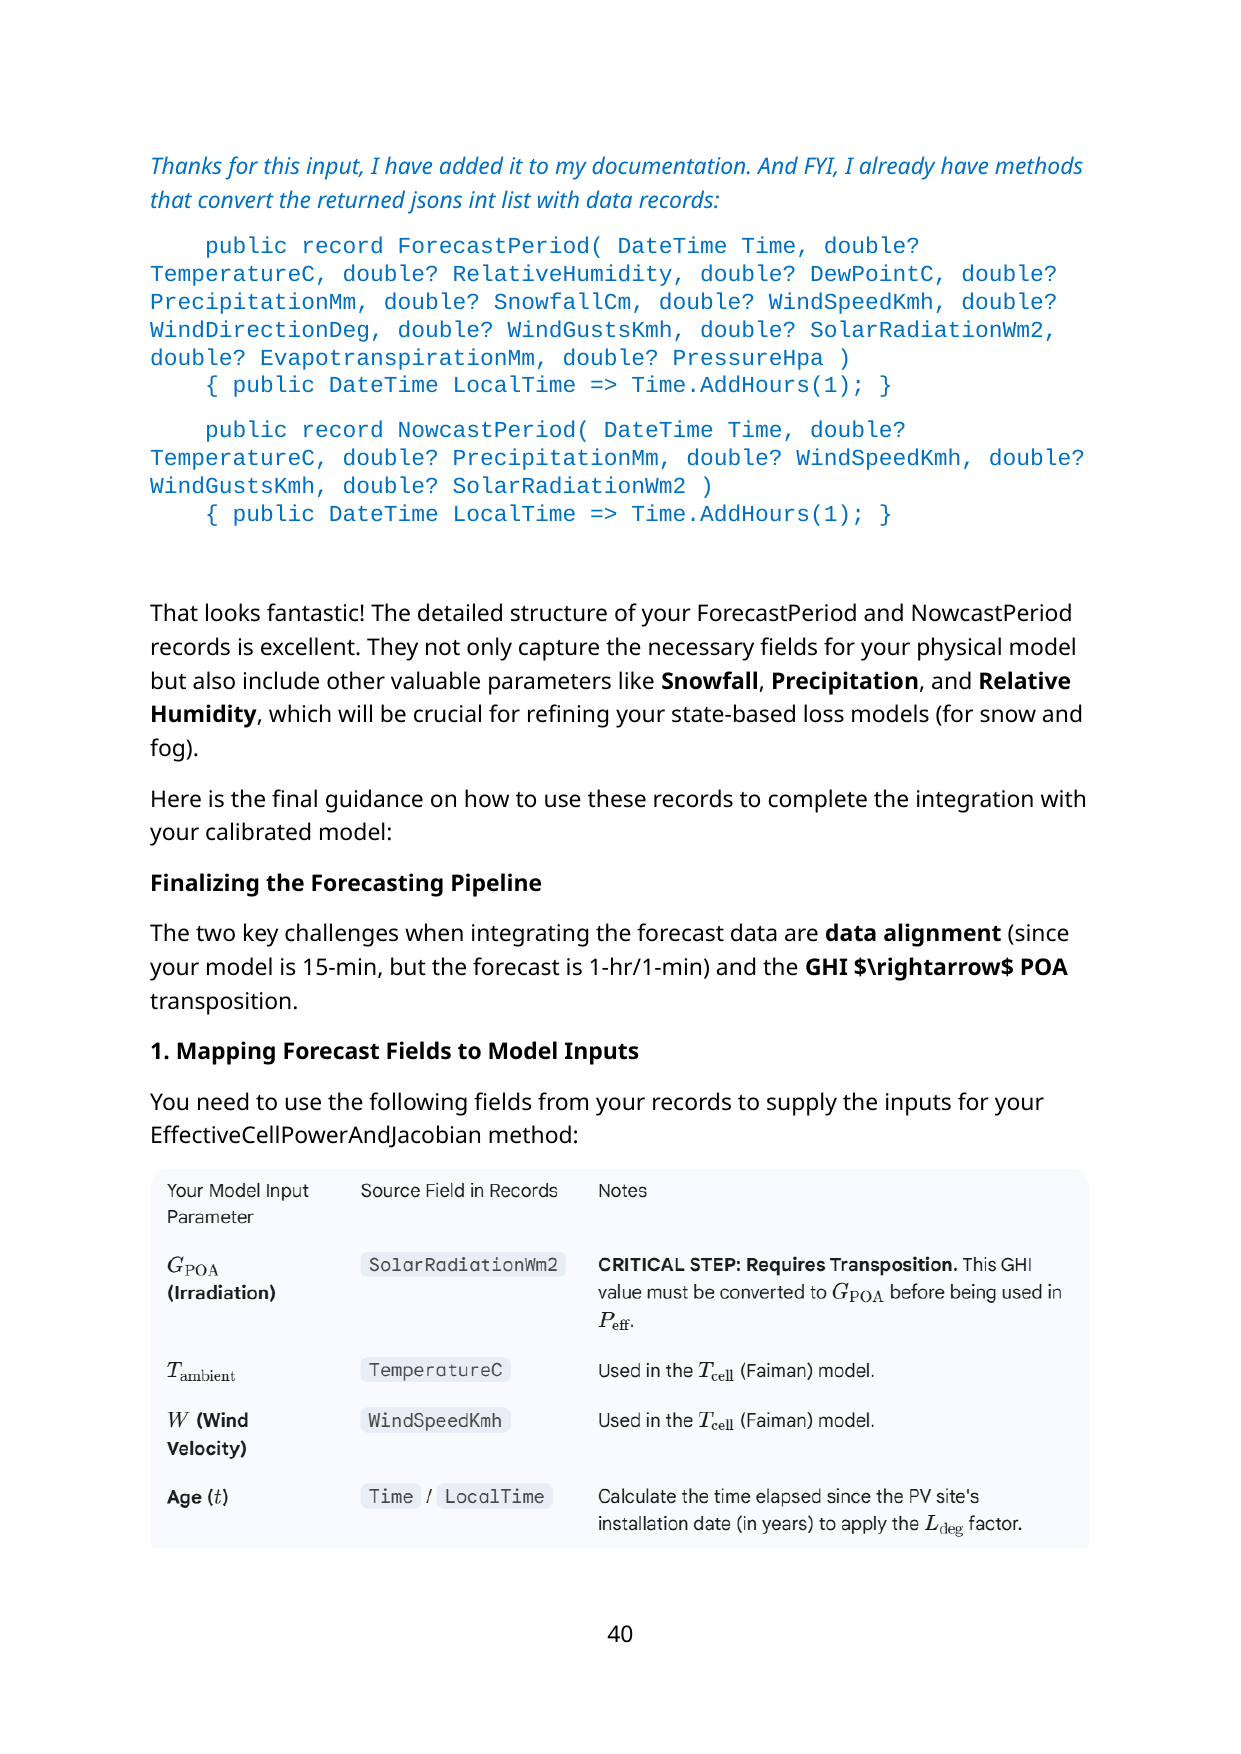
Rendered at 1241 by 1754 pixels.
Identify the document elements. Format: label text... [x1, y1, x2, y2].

text public record NowcastPeriod( DateTime Time, double? TemperatureC, double? PrecipitationMm, double? WindSpeedKmh, double? WindGustsKmh, double? SolarRadiationWm2 ) { public DateTime LocalTime => Time.AddHours(1); } [150, 418, 1090, 528]
text Thanks for this input, I have added it to my documentation. And FYI, I already have methods that convert the returned jsons int list with data records: [150, 150, 1090, 215]
text 1. Mapping Forecast Fields to Model Inputs [150, 1035, 1090, 1066]
text Here is the final guidance on how to use these records to complete the integration with your calibrated model: [150, 782, 1090, 847]
text You need to use the following fields from your records to supply the inputs for your EffectiveCellPowerAndJacobian method: [150, 1085, 1090, 1150]
text public record ForecastPeriod( DateTime Time, double? TemperatureC, double? RelativeHumidity, double? DewPointC, double? PrecipitationMm, double? SnowfallCm, double? WindSpeedKmh, double? WindDirectionDeg, double? WindGustsKmh, double? SolarRadiationWm2, double? EvapotranspirationMm, double? PressureHpa ) { public DateTime LocalTime => Time.AddHours(1); } [150, 234, 1090, 400]
picture [150, 1169, 1091, 1549]
text That looks fantastic! The detailed structure of your ForecastPeriod and NowcastPeriod records is excellent. They not only capture the necessary fields for your physical model but also include other valuable parameters like Snowfall, Precipitation, and Relative Humidity, which will be crucial for refining your state-based loss models (for snow and fog). [150, 597, 1090, 763]
text Finalizing the Forecasting Pipeline [150, 867, 1090, 898]
text The two key challenges when integrating the forecast data are data alignment (since your model is 15-min, but the forecast is 1-hr/1-min) and the GHI $\rightarrow$ POA transposition. [150, 917, 1090, 1016]
